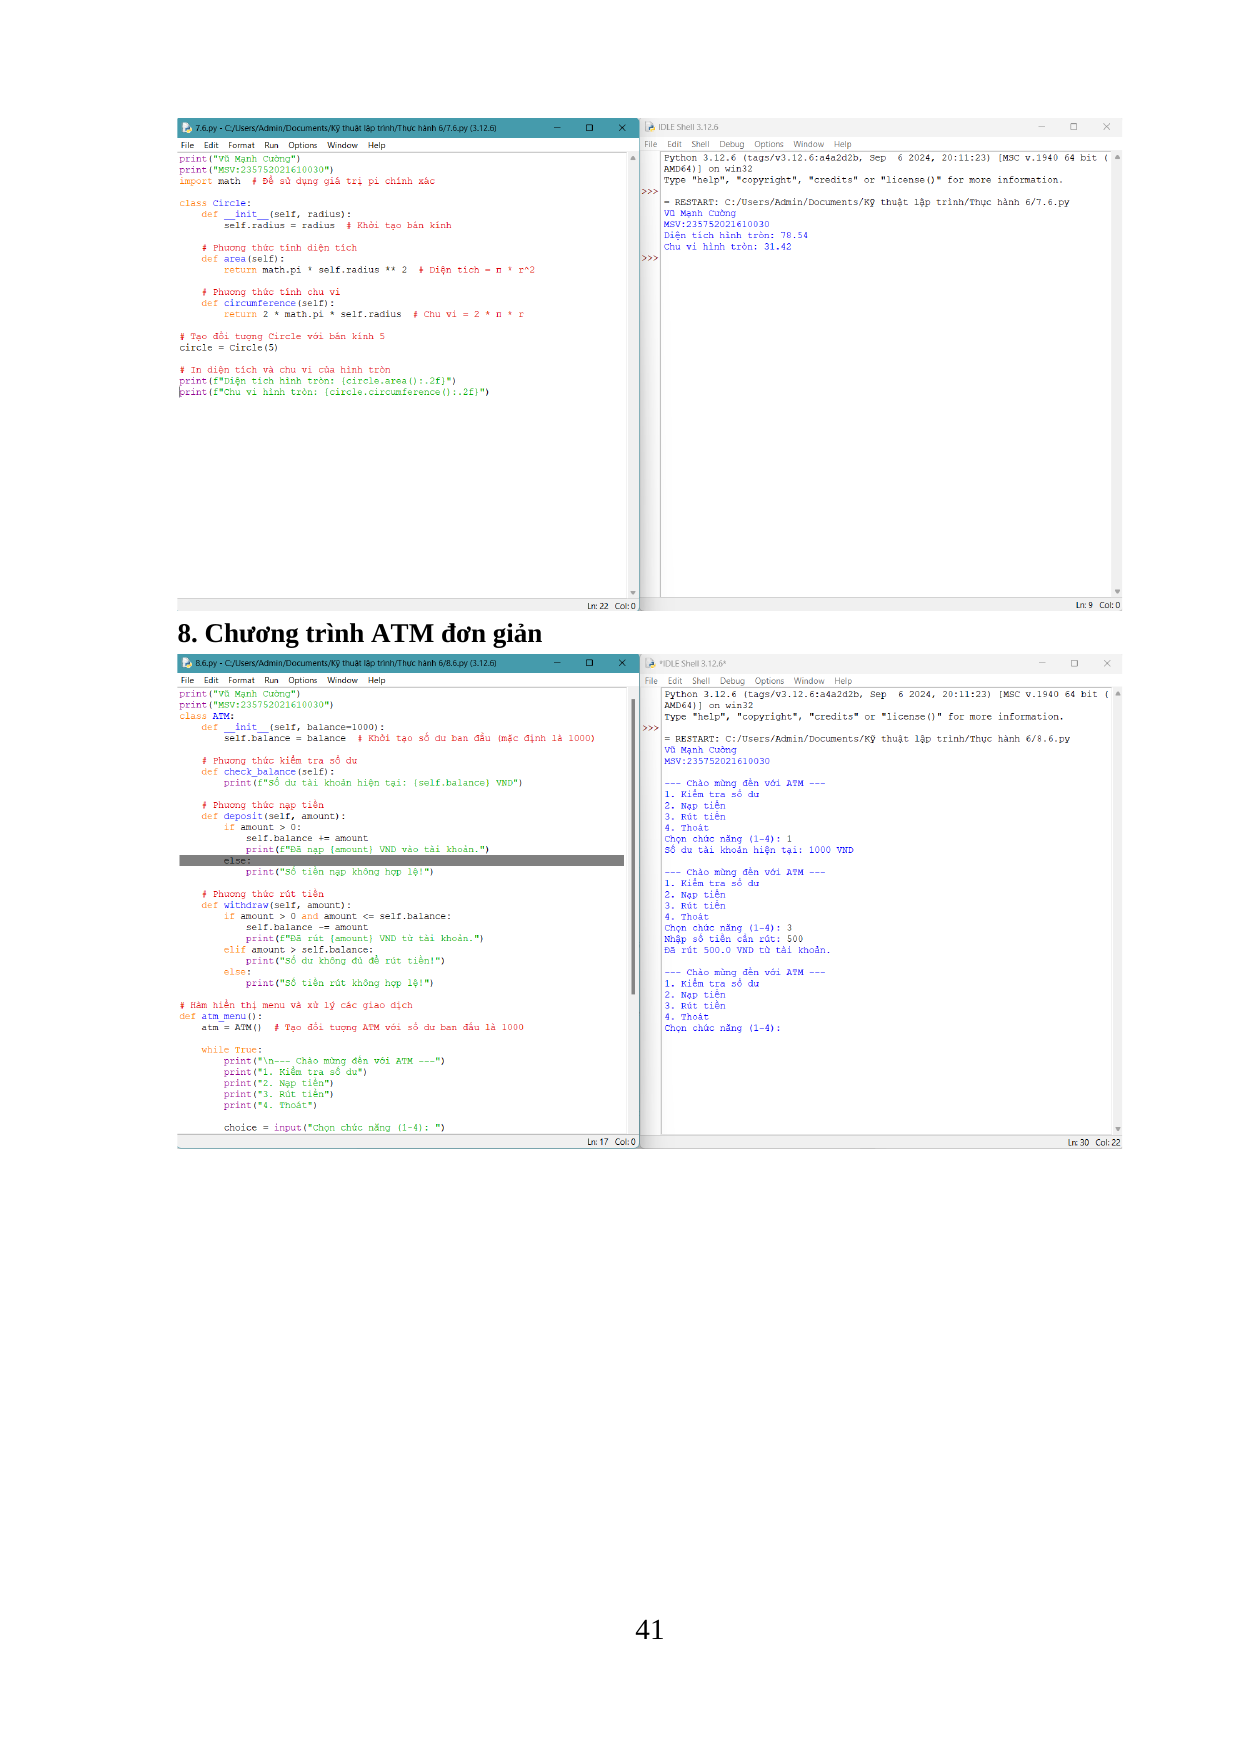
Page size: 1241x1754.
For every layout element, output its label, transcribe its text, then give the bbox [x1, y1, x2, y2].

picture [177, 654, 1123, 1149]
picture [177, 118, 1123, 611]
text 8. Chương trình ATM đơn giản [177, 617, 1122, 648]
